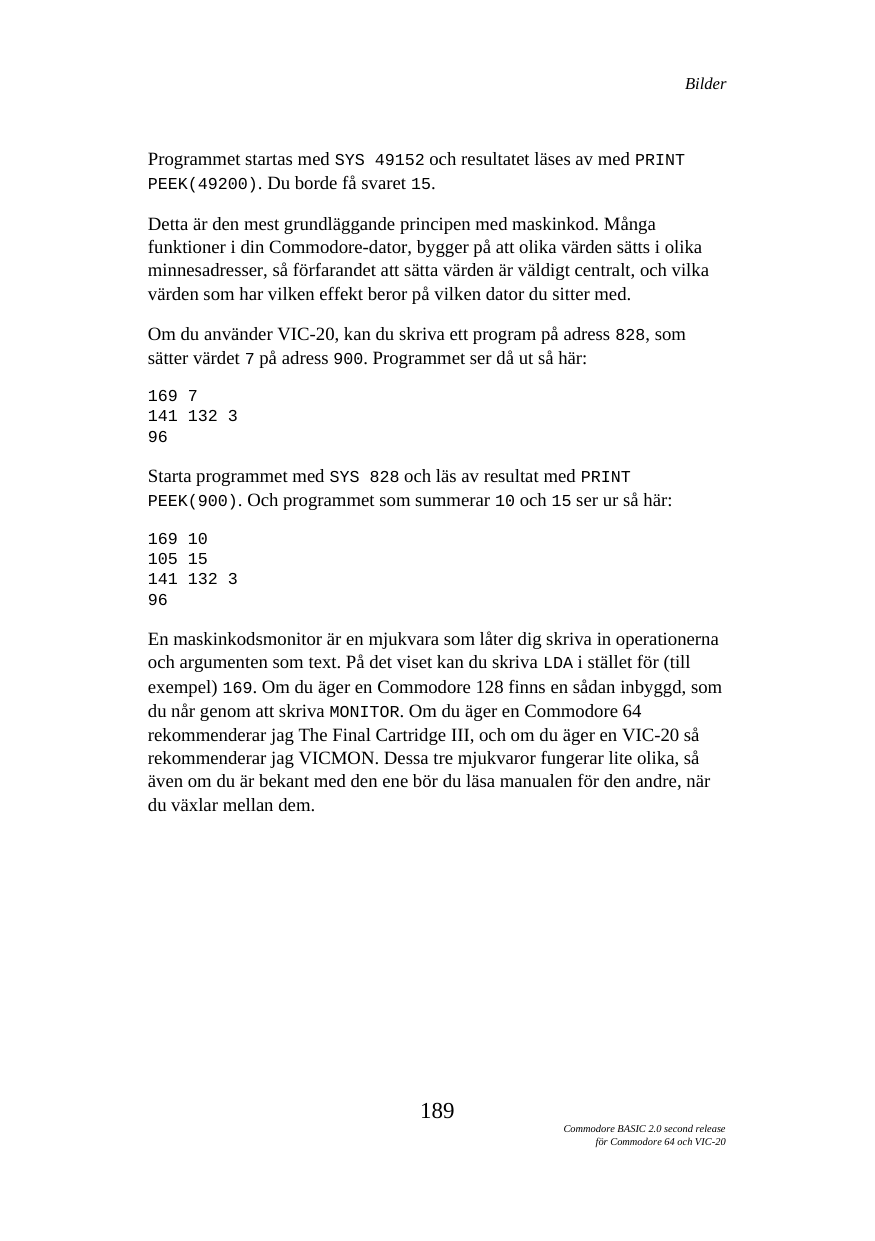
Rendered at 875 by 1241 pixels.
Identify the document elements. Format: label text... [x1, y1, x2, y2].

text Om du använder VIC-20, kan du skriva ett program på adress 828, som sätter värdet 7 på adress 900. Programmet ser då ut så här: [148, 322, 726, 369]
text 169 10 105 15 141 132 3 96 [148, 530, 726, 610]
text 169 7 141 132 3 96 [148, 387, 726, 447]
text Detta är den mest grundläggande principen med maskinkod. Många funktioner i din Commodore-dator, bygger på att olika värden sätts i olika minnesadresser, så förfarandet att sätta värden är väldigt centralt, och vilka värden som har vilken effekt beror på vilken dator du sitter med. [148, 213, 726, 304]
text En maskinkodsmonitor är en mjukvara som låter dig skriva in operationerna och argumenten som text. På det viset kan du skriva LDA i stället för (till exempel) 169. Om du äger en Commodore 128 finns en sådan inbyggd, som du når genom att skriva MONITOR. Om du äger en Commodore 64 rekommenderar jag The Final Cartridge III, och om du äger en VIC-20 så rekommenderar jag VICMON. Dessa tre mjukvaror fungerar lite olika, så även om du är bekant med den ene bör du läsa manualen för den andre, när du växlar mellan dem. [148, 628, 726, 815]
text Starta programmet med SYS 828 och läs av resultat med PRINT PEEK(900). Och programmet som summerar 10 och 15 ser ur så här: [148, 465, 726, 512]
text Programmet startas med SYS 49152 och resultatet läses av med PRINT PEEK(49200). Du borde få svaret 15. [148, 148, 726, 194]
